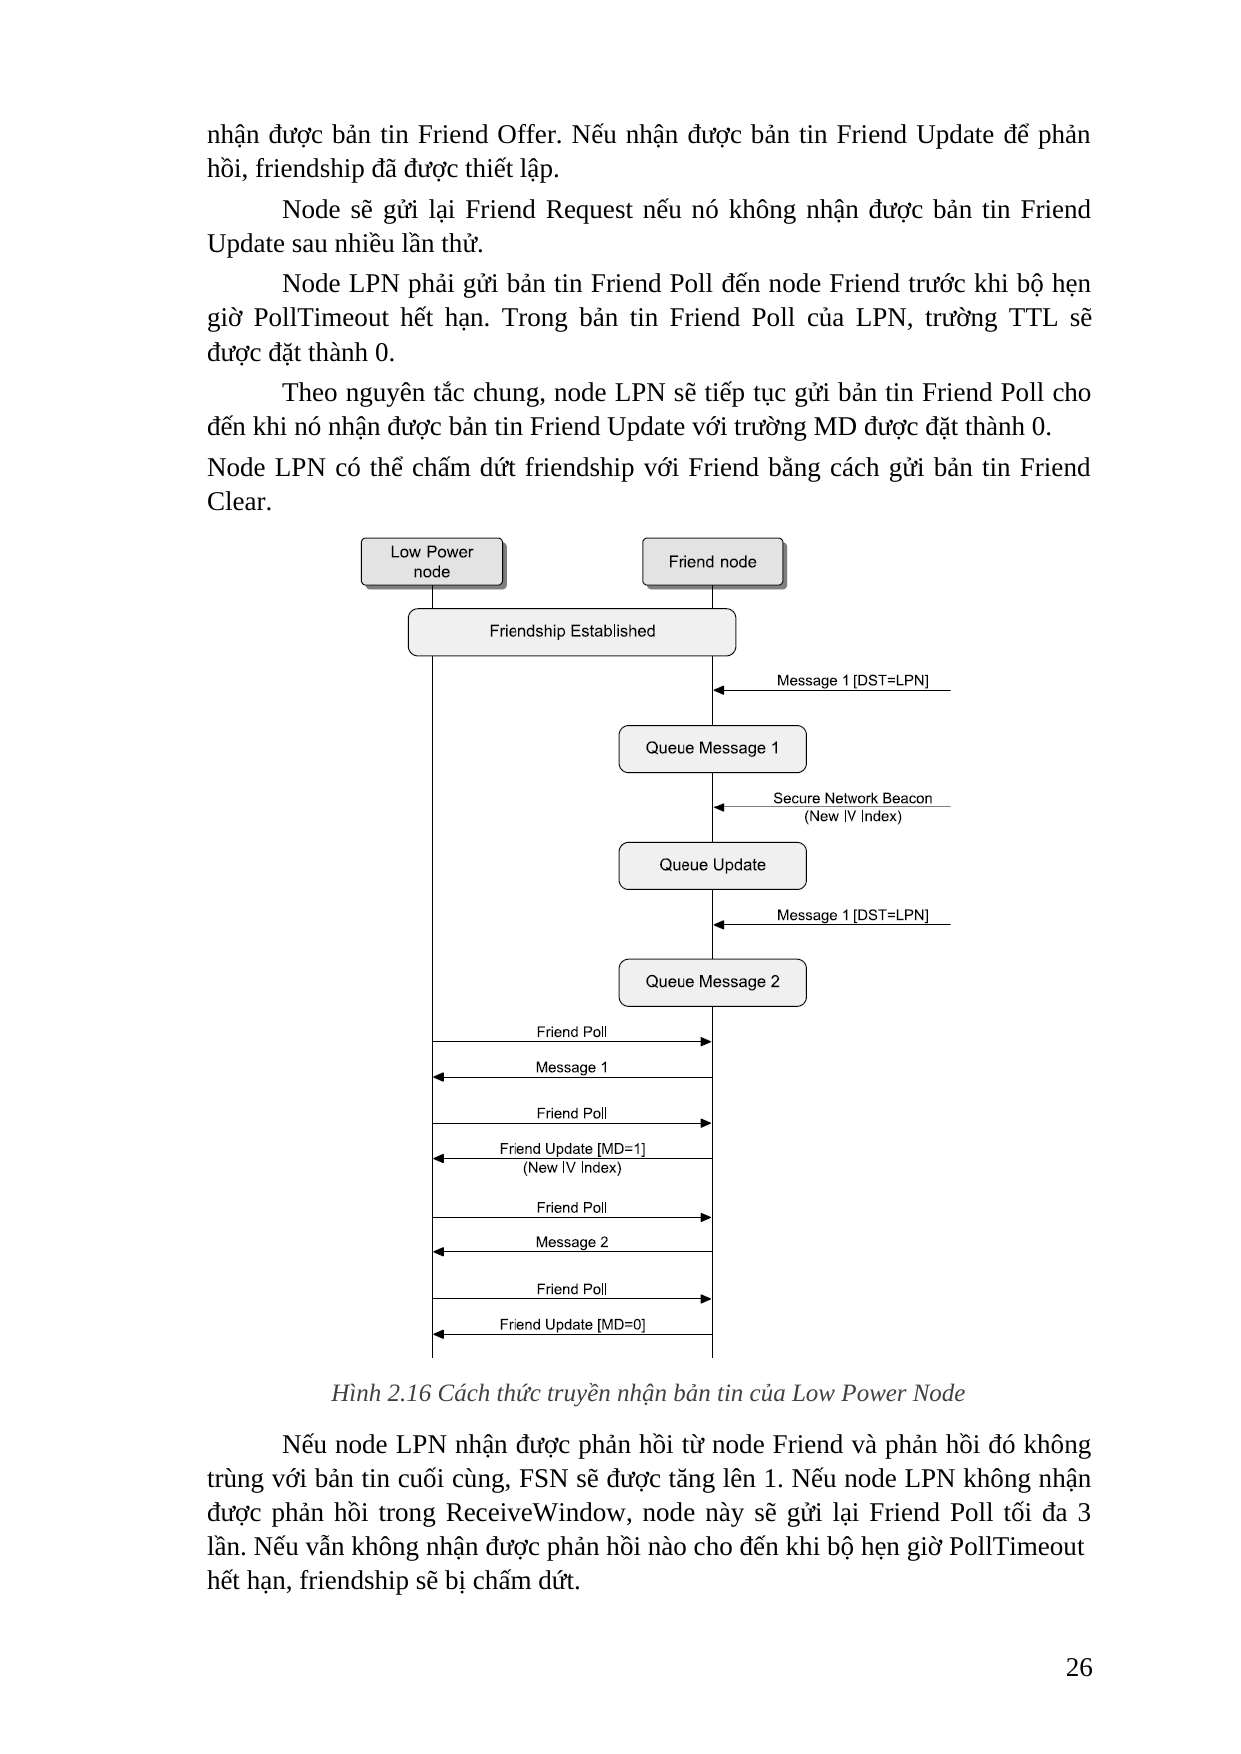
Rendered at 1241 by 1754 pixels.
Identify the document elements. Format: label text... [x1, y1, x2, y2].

text Theo nguyên tắc chung, node LPN sẽ tiếp tục gửi bản tin Friend Poll cho đến khi nó nhận được bản tin Friend Update với trường MD được đặt thành 0. [207, 376, 1092, 441]
text Node sẽ gửi lại Friend Request nếu nó không nhận được bản tin Friend Update sau nhiều lần thử. [207, 193, 1092, 258]
text Node LPN phải gửi bản tin Friend Poll đến node Friend trước khi bộ hẹn giờ PollTimeout hết hạn. Trong bản tin Friend Poll ​​của LPN, trường TTL sẽ được đặt thành 0. [207, 267, 1092, 367]
text Node LPN có thể chấm dứt friendship với Friend bằng cách gửi bản tin Friend Clear. [207, 451, 1092, 516]
text Nếu node LPN nhận được phản hồi từ node Friend và phản hồi đó không trùng với bản tin cuối cùng, FSN sẽ được tăng lên 1. Nếu node LPN không nhận được phản hồi trong ReceiveWindow, node này sẽ gửi lại Friend Poll tối đa 3 lần. Nếu vẫn không nhận được phản hồi nào cho đến khi bộ hẹn giờ PollTimeout ​​hết hạn, friendship sẽ bị chấm dứt. [207, 1428, 1092, 1596]
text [207, 118, 1092, 183]
